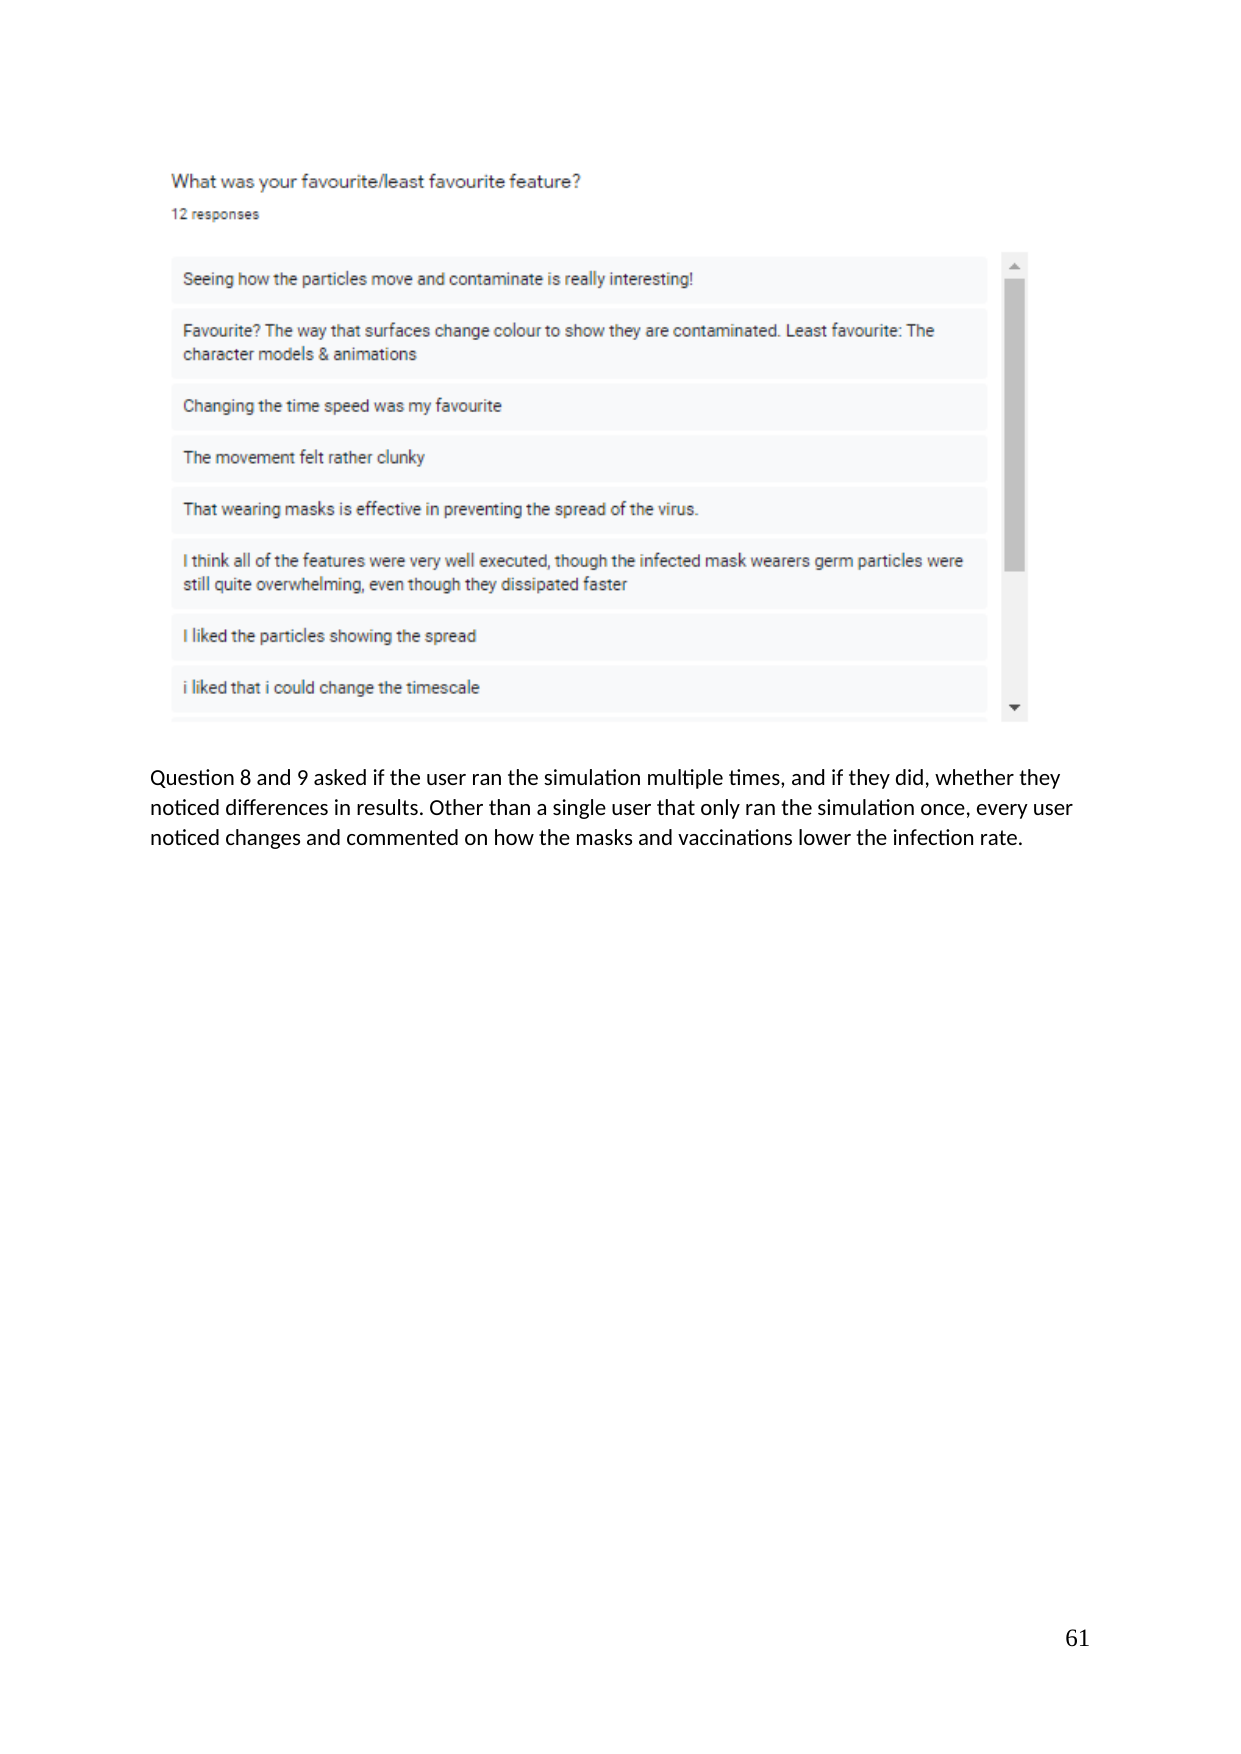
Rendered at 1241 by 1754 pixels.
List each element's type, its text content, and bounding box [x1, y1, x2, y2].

text Question 8 and 9 asked if the user ran the simulation multiple times, and if they did, whether they noticed differences in results. Other than a single user that only ran the simulation once, every user noticed changes and commented on how the masks and vaccinations lower the infection rate. [150, 763, 1090, 851]
picture [150, 150, 1036, 744]
